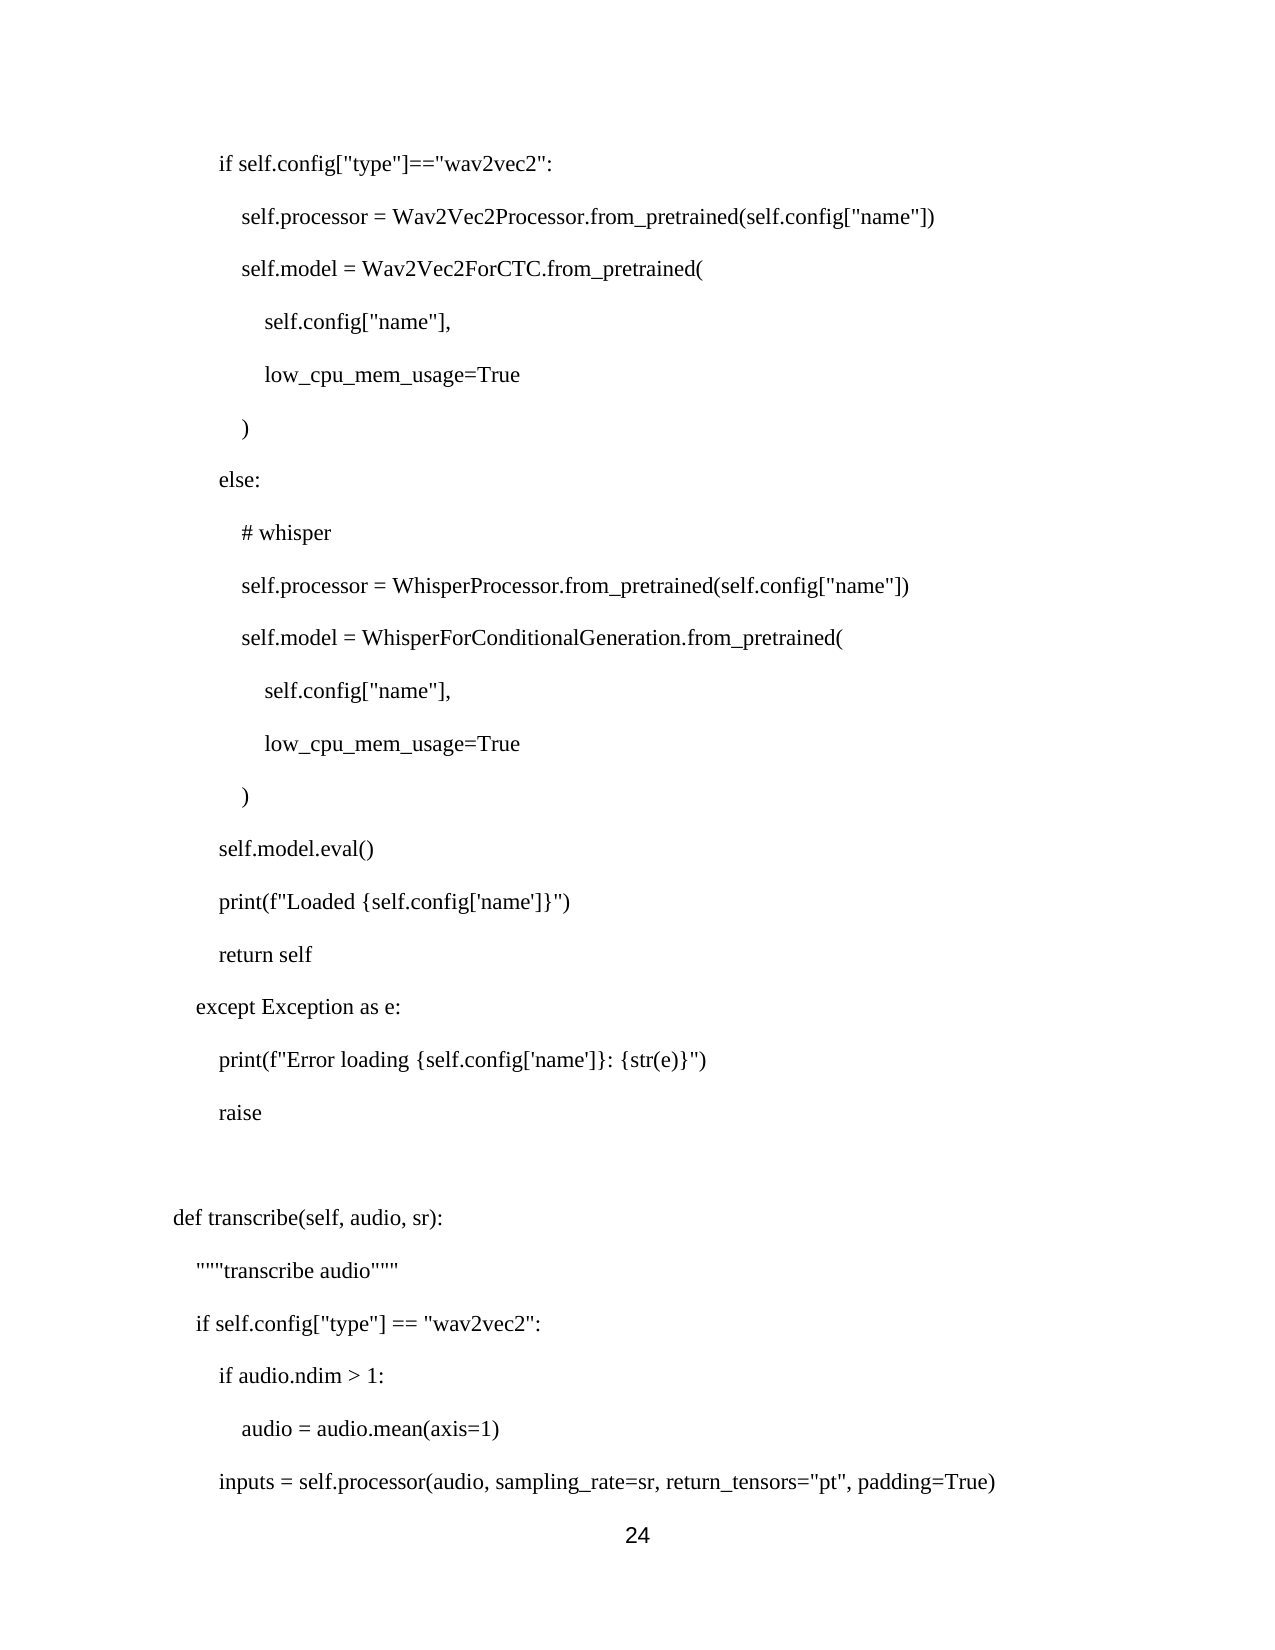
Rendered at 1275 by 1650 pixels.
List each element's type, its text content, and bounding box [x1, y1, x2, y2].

text self.model.eval() [150, 835, 1125, 862]
text self.model = Wav2Vec2ForCTC.from_pretrained( [150, 255, 1125, 282]
text self.processor = WhisperProcessor.from_pretrained(self.config["name"]) [150, 572, 1125, 598]
text self.config["name"], [150, 677, 1125, 703]
text self.config["name"], [150, 308, 1125, 334]
text """transcribe audio""" [150, 1257, 1125, 1283]
text if audio.ndim > 1: [150, 1362, 1125, 1389]
text print(f"Error loading {self.config['name']}: {str(e)}") [150, 1046, 1125, 1072]
text low_cpu_mem_usage=True [150, 361, 1125, 387]
text raise [150, 1099, 1125, 1125]
text ) [150, 413, 1125, 440]
text self.model = WhisperForConditionalGeneration.from_pretrained( [150, 624, 1125, 651]
text except Exception as e: [150, 993, 1125, 1020]
text if self.config["type"]=="wav2vec2": [150, 150, 1125, 176]
text inputs = self.processor(audio, sampling_rate=sr, return_tensors="pt", padding=True) [150, 1468, 1125, 1494]
text def transcribe(self, audio, sr): [150, 1204, 1125, 1231]
text return self [150, 941, 1125, 967]
text low_cpu_mem_usage=True [150, 730, 1125, 756]
text ) [150, 782, 1125, 809]
text self.processor = Wav2Vec2Processor.from_pretrained(self.config["name"]) [150, 203, 1125, 229]
text print(f"Loaded {self.config['name']}") [150, 888, 1125, 914]
text # whisper [150, 519, 1125, 545]
text else: [150, 466, 1125, 493]
text audio = audio.mean(axis=1) [150, 1415, 1125, 1441]
text if self.config["type"] == "wav2vec2": [150, 1309, 1125, 1336]
